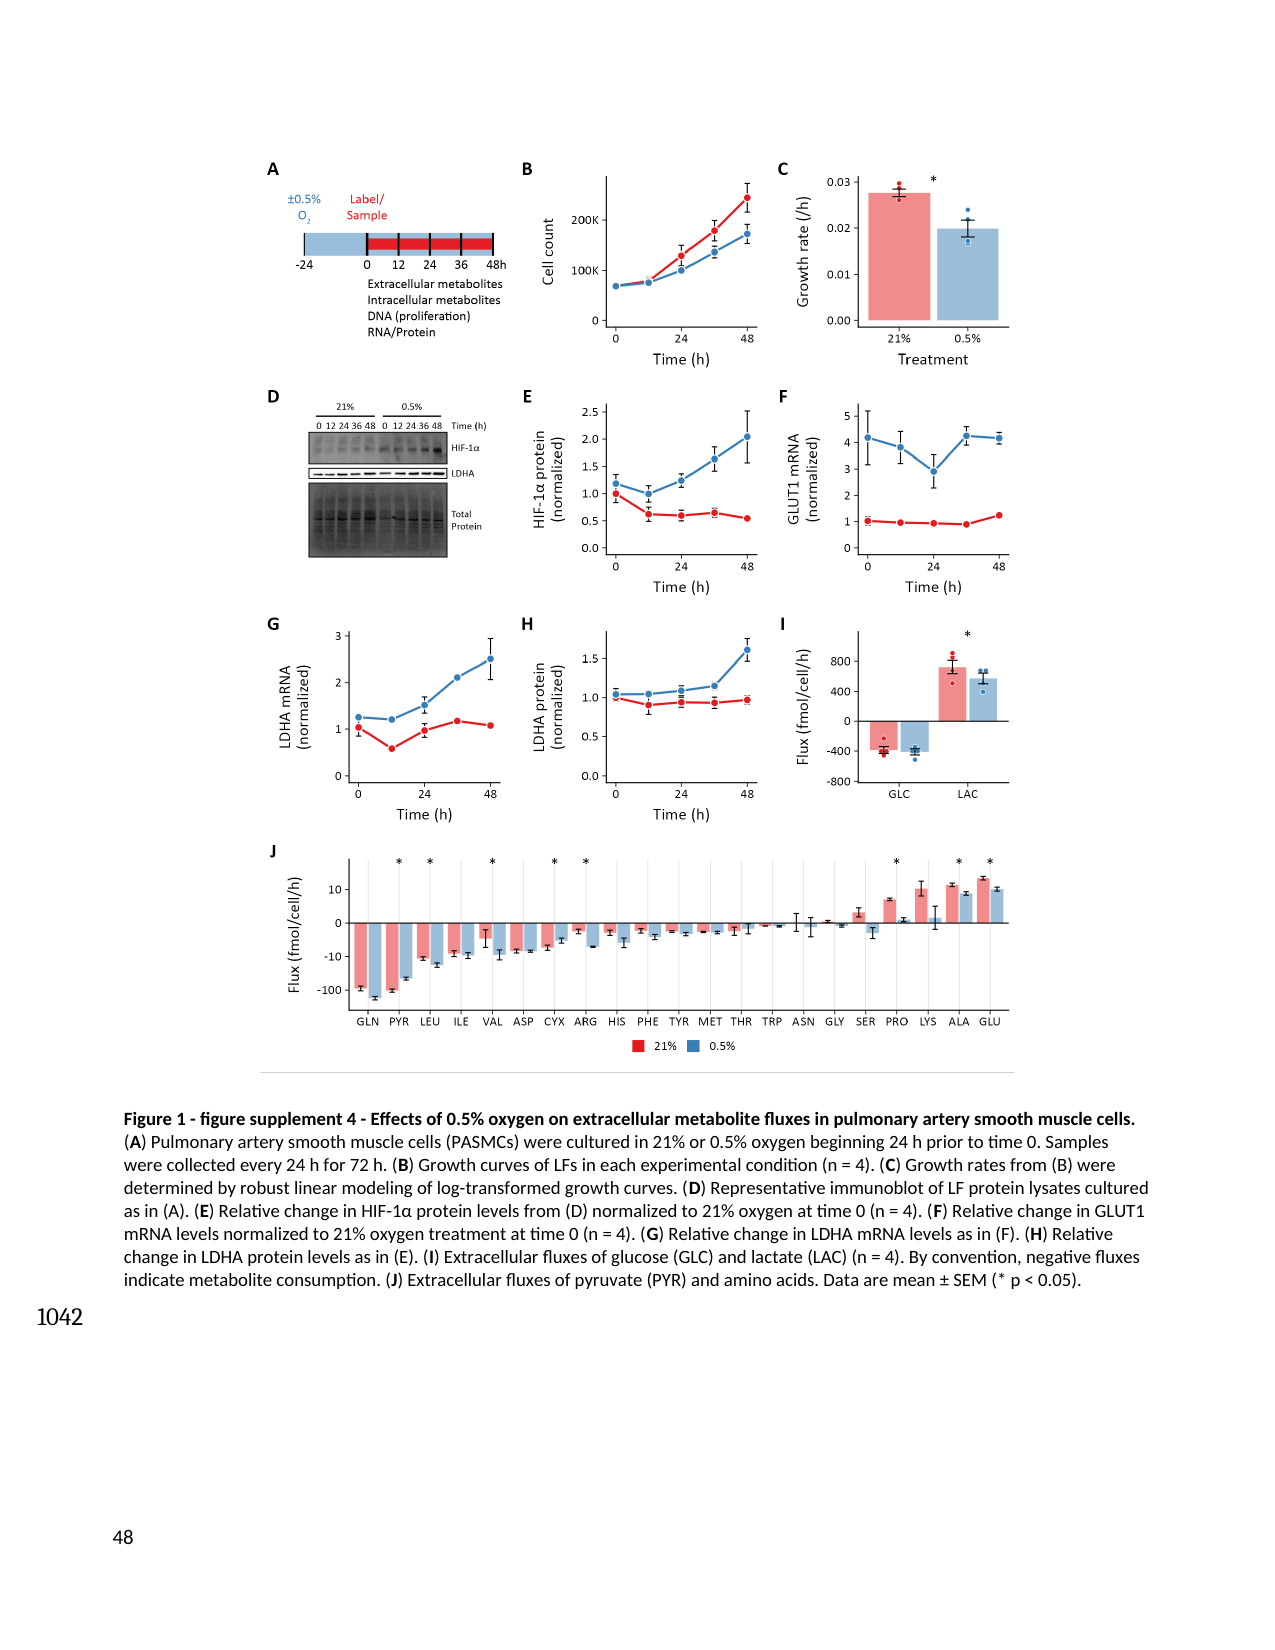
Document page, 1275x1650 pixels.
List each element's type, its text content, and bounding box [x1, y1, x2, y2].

table_header Figure 1 - figure supplement 4 - Effects of 0.5% oxygen on extracellular metabolite fluxes in pulmonary artery smooth muscle cells. (A) Pulmonary artery smooth muscle cells (PASMCs) were cultured in 21% or 0.5% oxygen beginning 24 h prior to time 0. Samples were collected every 24 h for 72 h. (B) Growth curves of LFs in each experimental condition (n = 4). (C) Growth rates from (B) were determined by robust linear modeling of log-transformed growth curves. (D) Representative immunoblot of LF protein lysates cultured as in (A). (E) Relative change in HIF-1α protein levels from (D) normalized to 21% oxygen at time 0 (n = 4). (F) Relative change in GLUT1 mRNA levels normalized to 21% oxygen treatment at time 0 (n = 4). (G) Relative change in LDHA mRNA levels as in (F). (H) Relative change in LDHA protein levels as in (E). (I) Extracellular fluxes of glucose (GLC) and lactate (LAC) (n = 4). By convention, negative fluxes indicate metabolite consumption. (J) Extracellular fluxes of pyruvate (PYR) and amino acids. Data are mean ± SEM (* p < 0.05). [113, 150, 1162, 1303]
picture [260, 150, 1015, 1073]
